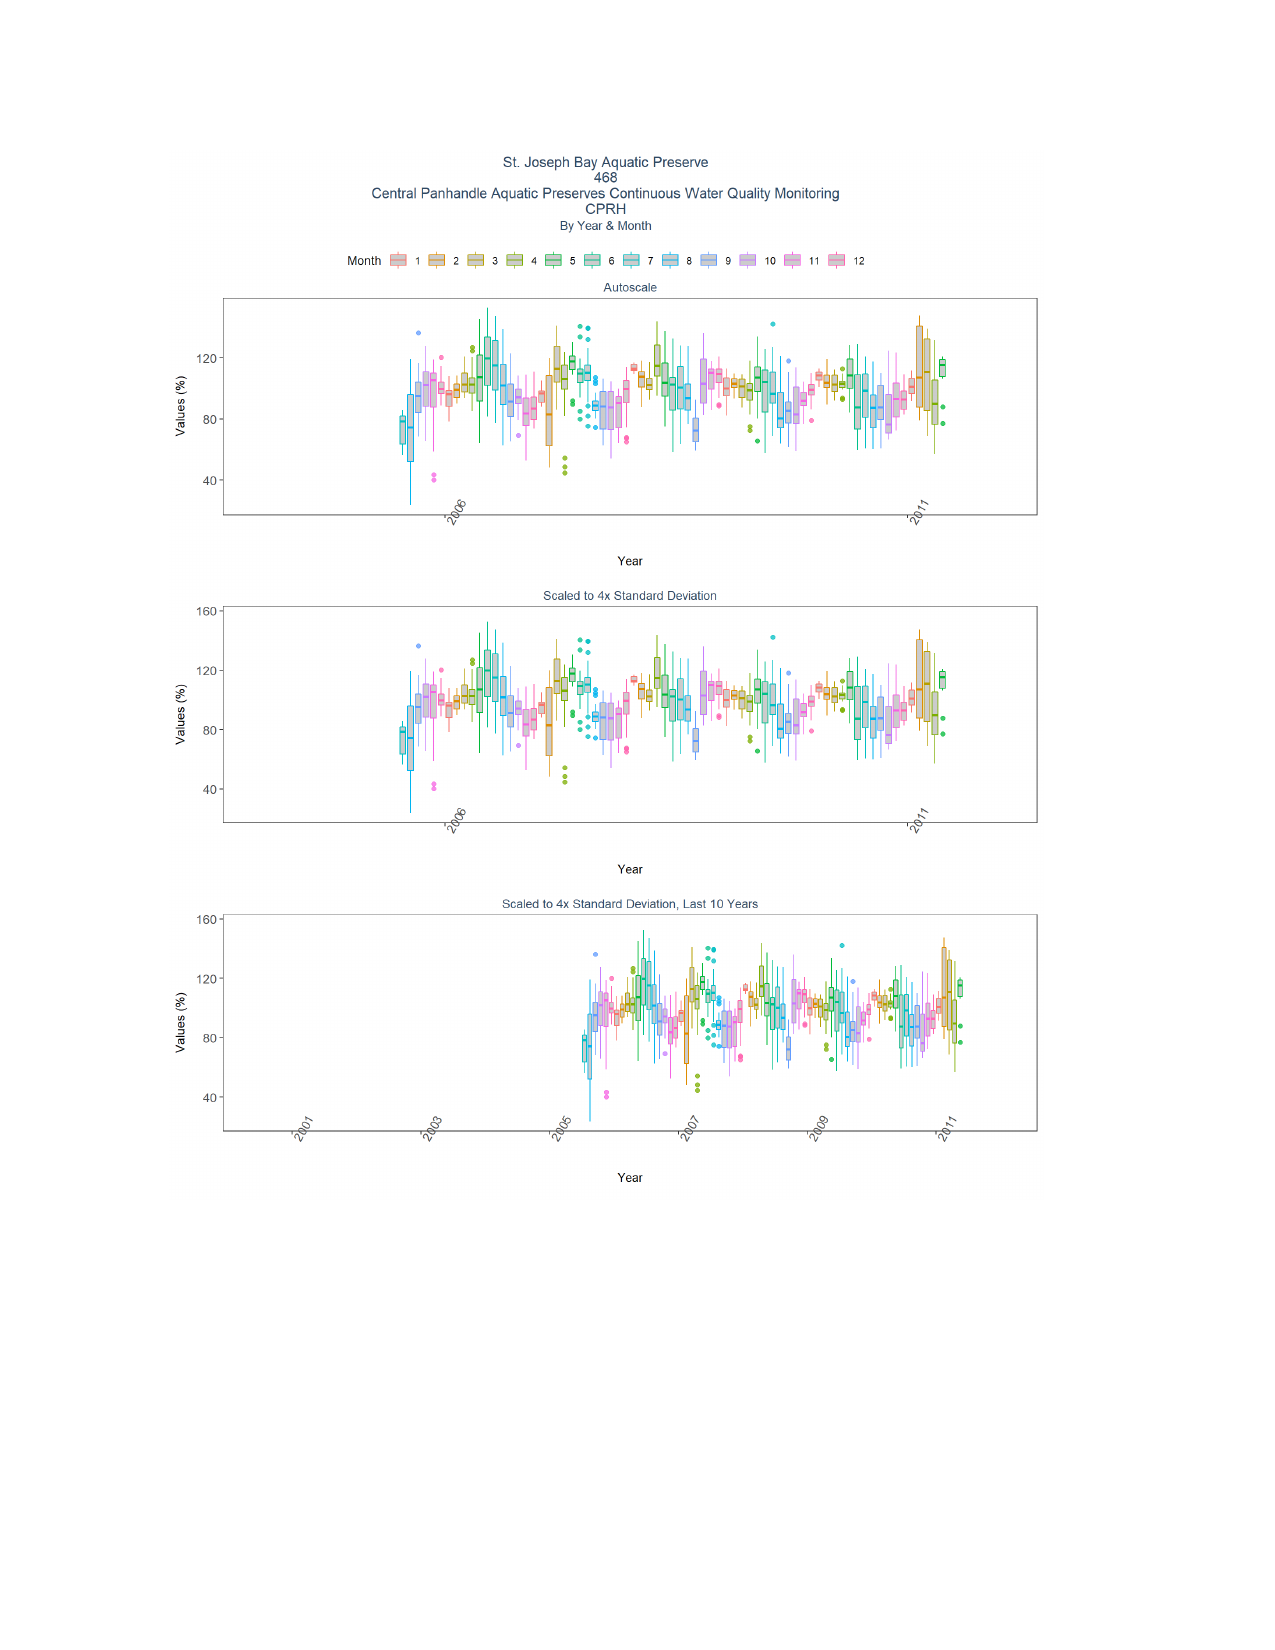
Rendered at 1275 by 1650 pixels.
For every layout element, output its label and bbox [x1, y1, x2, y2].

picture [168, 150, 1044, 1200]
